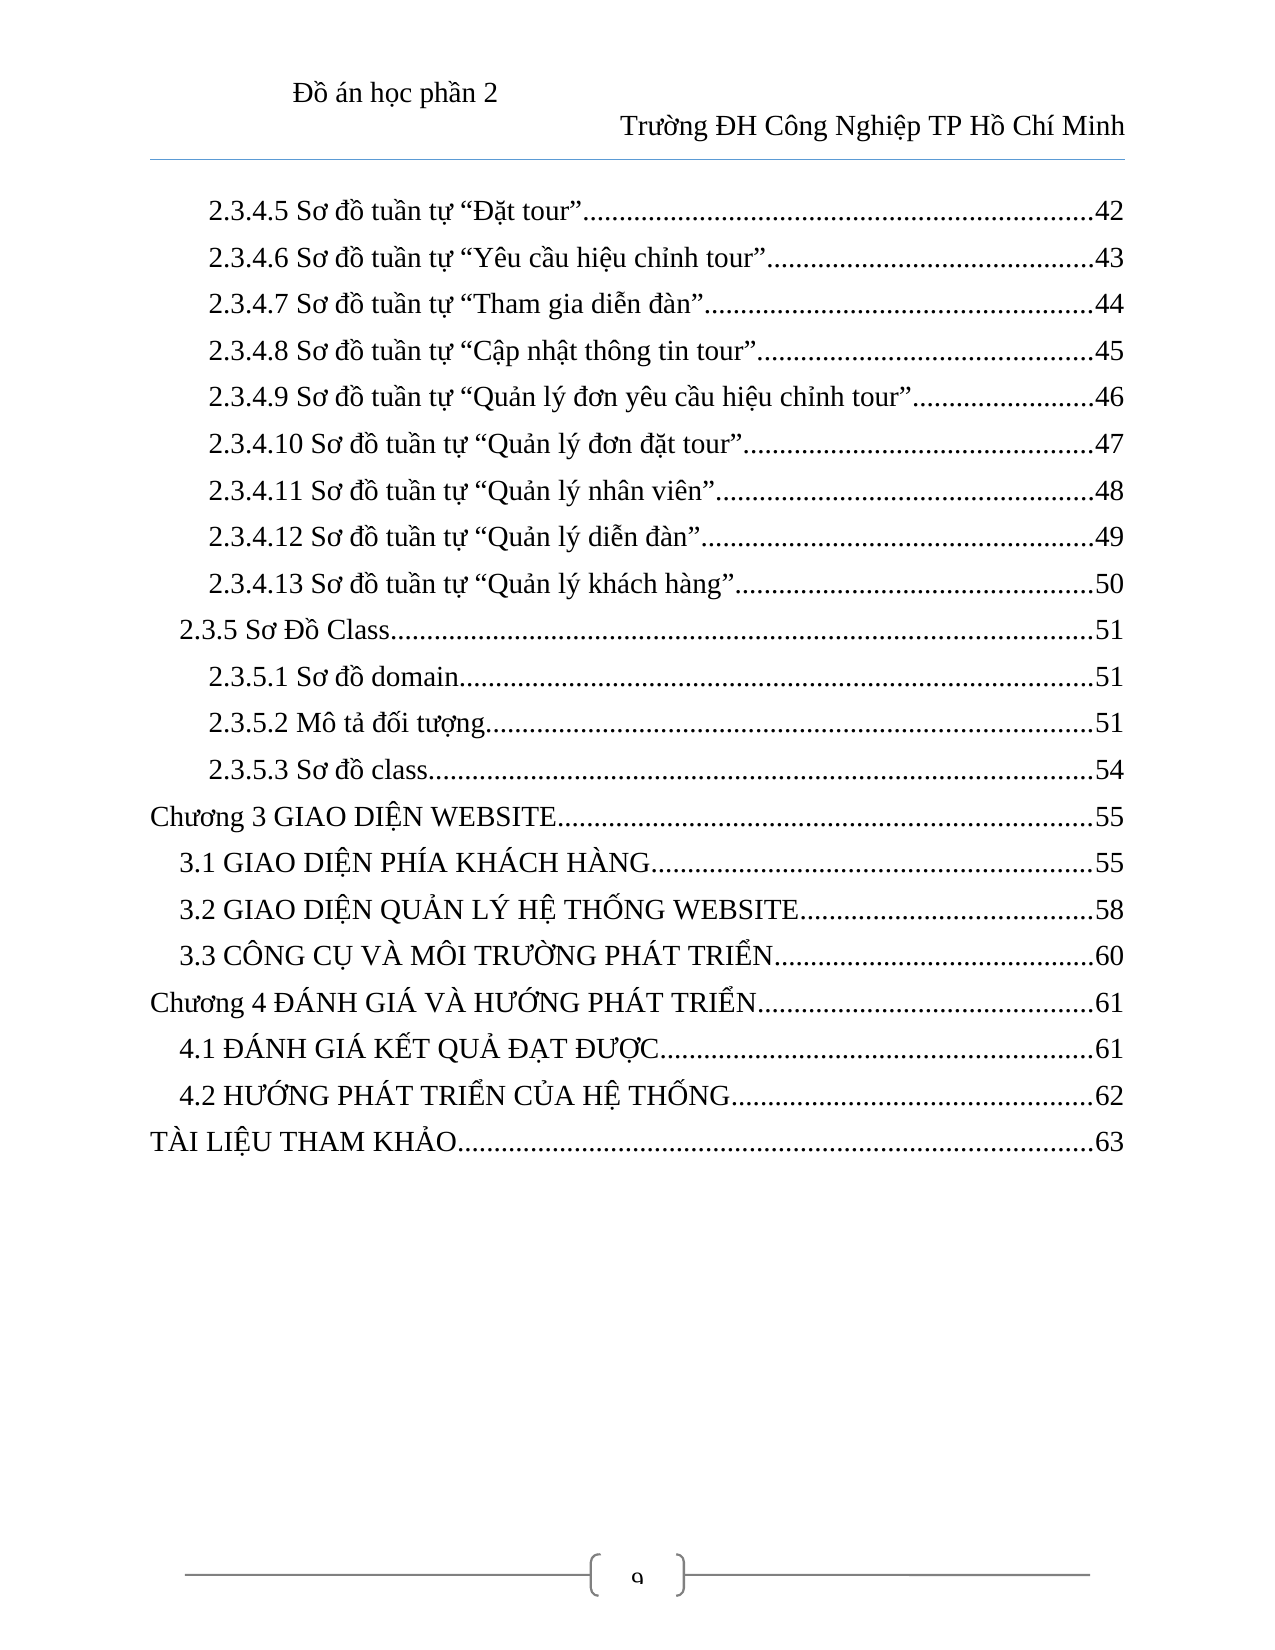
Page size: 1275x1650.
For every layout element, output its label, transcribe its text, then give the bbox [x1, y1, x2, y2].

text 2.3.5.3 Sơ đồ class 54 [208, 752, 1125, 786]
text 4.1 ĐÁNH GIÁ KẾT QUẢ ĐẠT ĐƯỢC 61 [179, 1031, 1125, 1065]
text 2.3.5.2 Mô tả đối tượng 51 [208, 706, 1125, 739]
text 2.3.4.5 Sơ đồ tuần tự “Đặt tour” 42 [208, 193, 1125, 227]
text Chương 3 GIAO DIỆN WEBSITE 55 [150, 799, 1125, 832]
text 3.3 CÔNG CỤ VÀ MÔI TRƯỜNG PHÁT TRIỂN 60 [179, 938, 1125, 972]
text 2.3.4.6 Sơ đồ tuần tự “Yêu cầu hiệu chỉnh tour” 43 [208, 240, 1125, 273]
text 3.2 GIAO DIỆN QUẢN LÝ HỆ THỐNG WEBSITE 58 [179, 892, 1125, 925]
text 2.3.4.10 Sơ đồ tuần tự “Quản lý đơn đặt tour” 47 [208, 426, 1125, 460]
text 2.3.4.9 Sơ đồ tuần tự “Quản lý đơn yêu cầu hiệu chỉnh tour” 46 [208, 379, 1125, 413]
text 2.3.4.7 Sơ đồ tuần tự “Tham gia diễn đàn” 44 [208, 286, 1125, 320]
text TÀI LIỆU THAM KHẢO 63 [150, 1124, 1125, 1158]
text 4.2 HƯỚNG PHÁT TRIỂN CỦA HỆ THỐNG 62 [179, 1078, 1125, 1112]
text 3.1 GIAO DIỆN PHÍA KHÁCH HÀNG 55 [179, 845, 1125, 879]
text 2.3.5.1 Sơ đồ domain 51 [208, 659, 1125, 692]
text 2.3.5 Sơ Đồ Class 51 [179, 612, 1125, 646]
text 2.3.4.13 Sơ đồ tuần tự “Quản lý khách hàng” 50 [208, 566, 1125, 599]
text 2.3.4.11 Sơ đồ tuần tự “Quản lý nhân viên” 48 [208, 473, 1125, 506]
text 2.3.4.12 Sơ đồ tuần tự “Quản lý diễn đàn” 49 [208, 519, 1125, 553]
text 2.3.4.8 Sơ đồ tuần tự “Cập nhật thông tin tour” 45 [208, 333, 1125, 367]
text Chương 4 ĐÁNH GIÁ VÀ HƯỚNG PHÁT TRIỂN 61 [150, 985, 1125, 1018]
